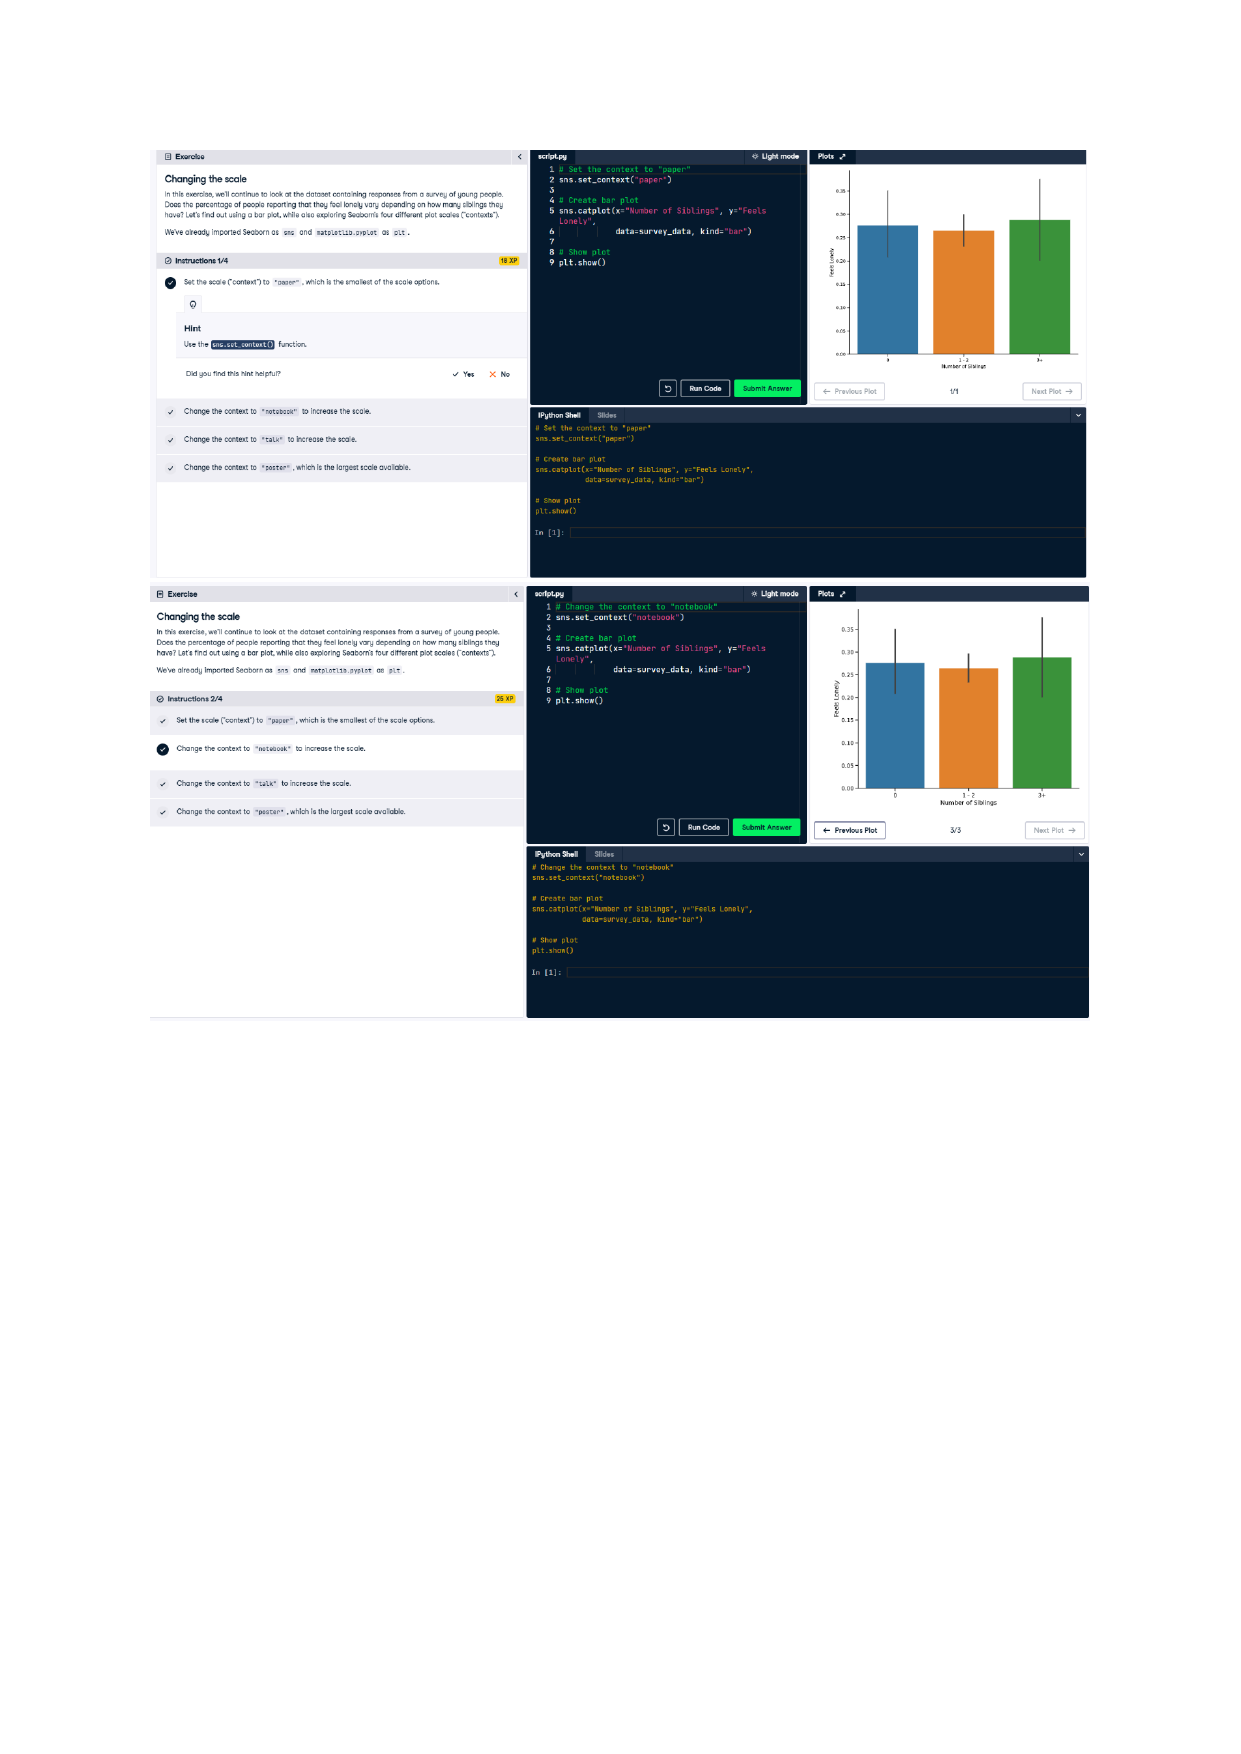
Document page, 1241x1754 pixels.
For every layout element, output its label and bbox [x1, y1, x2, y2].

picture [150, 150, 1087, 578]
picture [150, 582, 1090, 1021]
